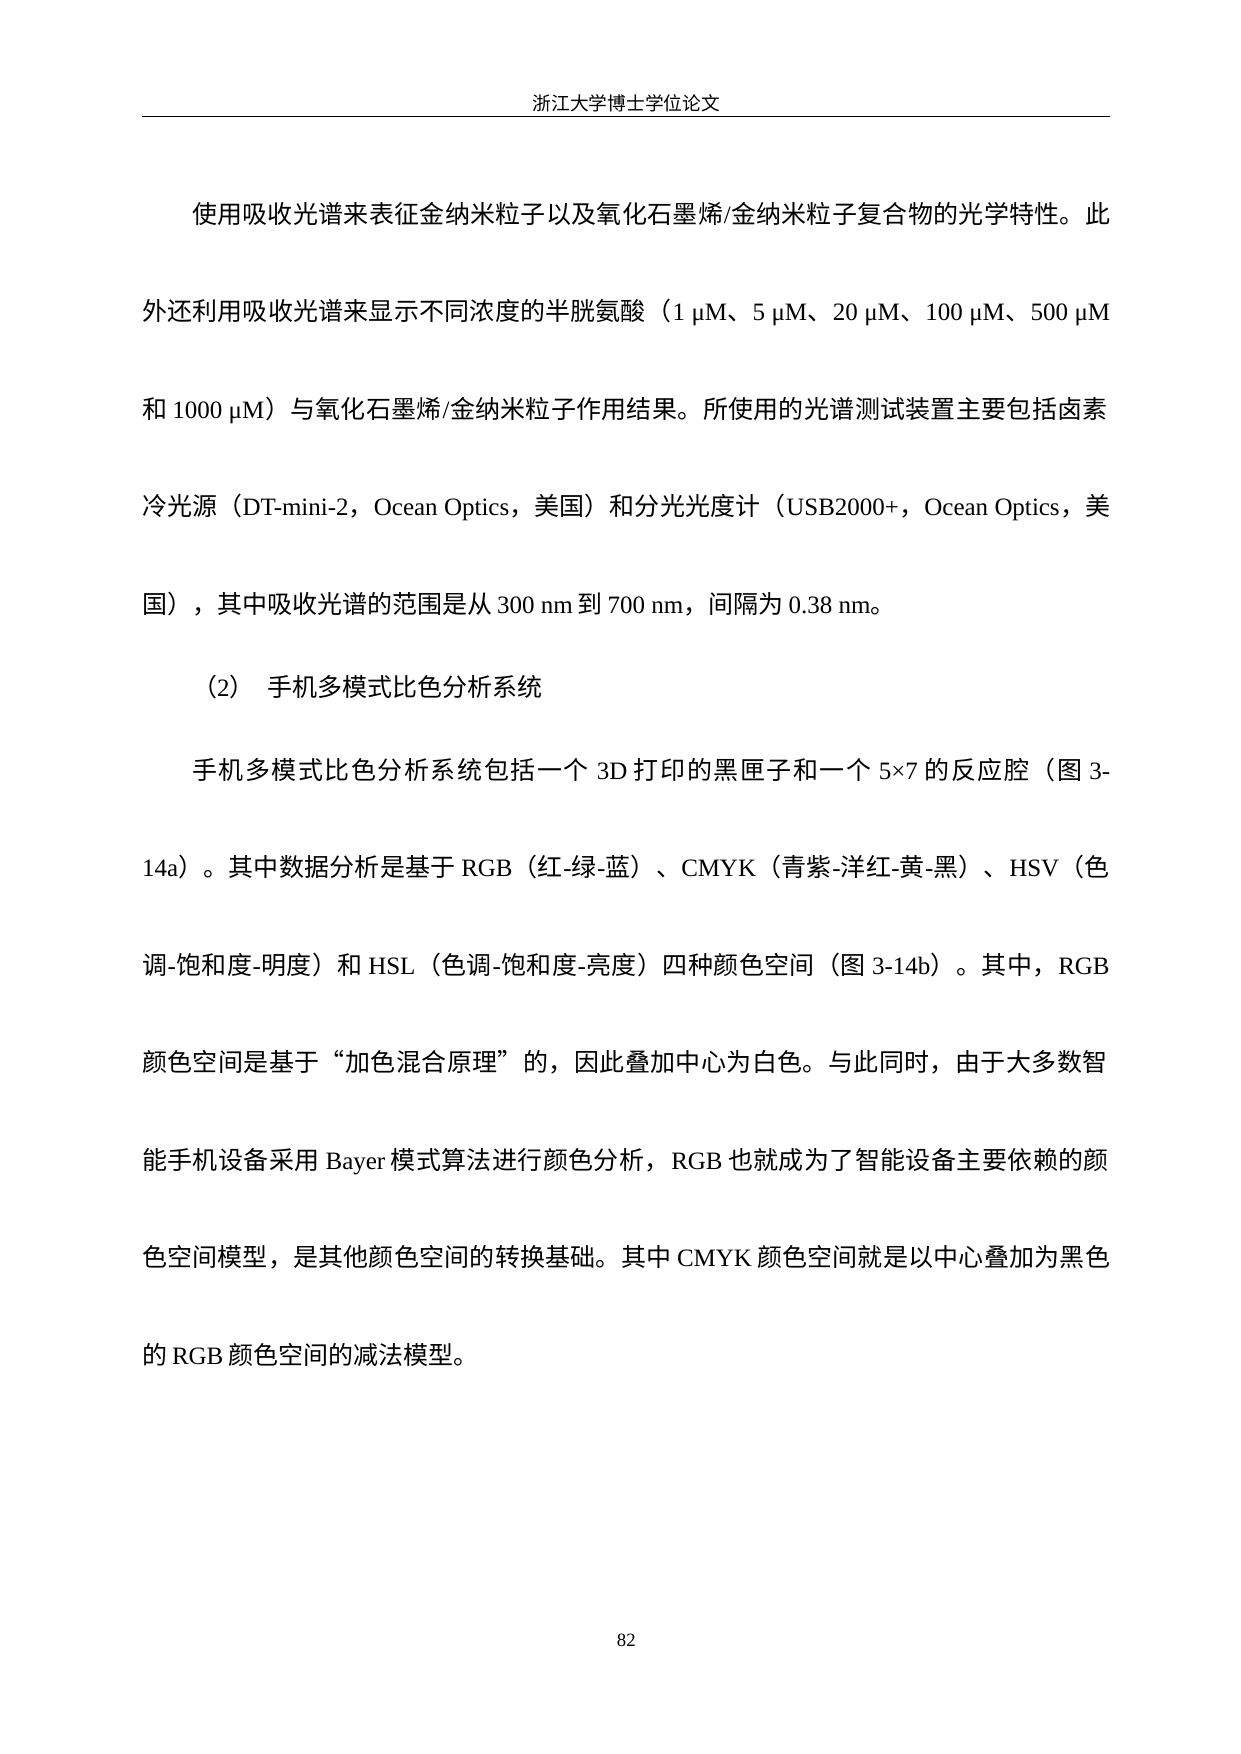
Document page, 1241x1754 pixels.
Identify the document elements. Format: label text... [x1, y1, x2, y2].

list 手机多模式比色分析系统 [192, 653, 1110, 718]
text 使用吸收光谱来表征金纳米粒子以及氧化石墨烯/金纳米粒子复合物的光学特性。此外还利用吸收光谱来显示不同浓度的半胱氨酸（1 μM、5 μM、20 μM、100 μM、500 μM和1000 μM）与氧化石墨烯/金纳米粒子作用结果。所使用的光谱测试装置主要包括卤素冷光源（DT-mini-2，Ocean Optics，美国）和分光光度计（USB2000+，Ocean Optics，美国），其中吸收光谱的范围是从300 nm到700 nm，间隔为0.38 nm。 [142, 180, 1110, 635]
text 手机多模式比色分析系统包括一个3D打印的黑匣子和一个5×7的反应腔（图3-14a）。其中数据分析是基于RGB（红-绿-蓝）、CMYK（青紫-洋红-黄-黑）、HSV（色调-饱和度-明度）和HSL（色调-饱和度-亮度）四种颜色空间（图3-14b）。其中，RGB颜色空间是基于“加色混合原理”的，因此叠加中心为白色。与此同时，由于大多数智能手机设备采用Bayer模式算法进行颜色分析，RGB也就成为了智能设备主要依赖的颜色空间模型，是其他颜色空间的转换基础。其中CMYK颜色空间就是以中心叠加为黑色的RGB颜色空间的减法模型。 [142, 736, 1110, 1386]
